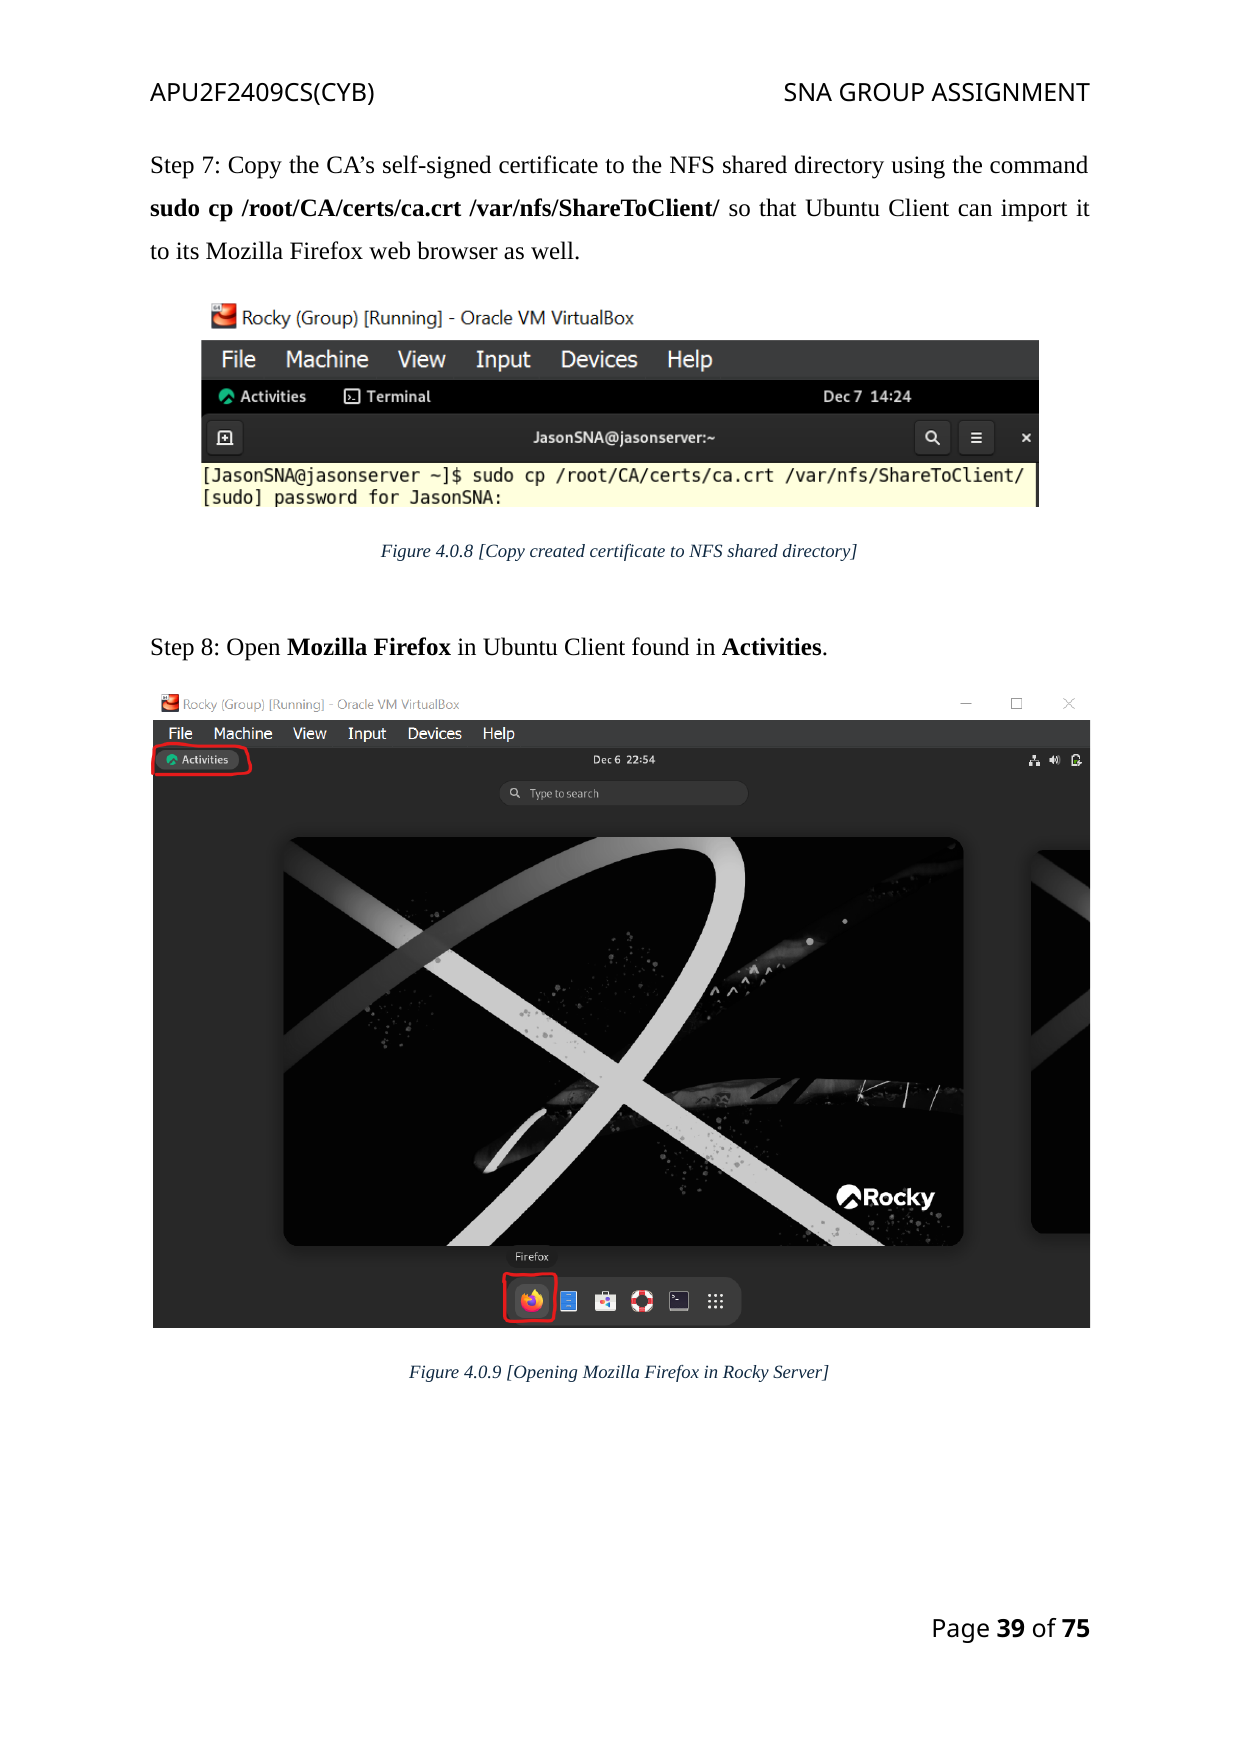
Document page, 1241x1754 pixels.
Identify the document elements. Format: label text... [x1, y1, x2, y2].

picture [150, 692, 1091, 1328]
text Step 8: Open Mozilla Firefox in Ubuntu Client found in Activities. [150, 632, 1090, 661]
text Figure 4.0.8 [Copy created certificate to NFS shared directory] [150, 540, 1090, 562]
text Figure 4.0.9 [Opening Mozilla Firefox in Rocky Server] [150, 1361, 1090, 1383]
picture [201, 296, 1039, 507]
text Step 7: Copy the CA’s self-signed certificate to the NFS shared directory using the command sudo cp /root/CA/certs/ca.crt /var/nfs/ShareToClient/ so that Ubuntu Client can import it to its Mozilla Firefox web browser as well. [150, 150, 1090, 265]
